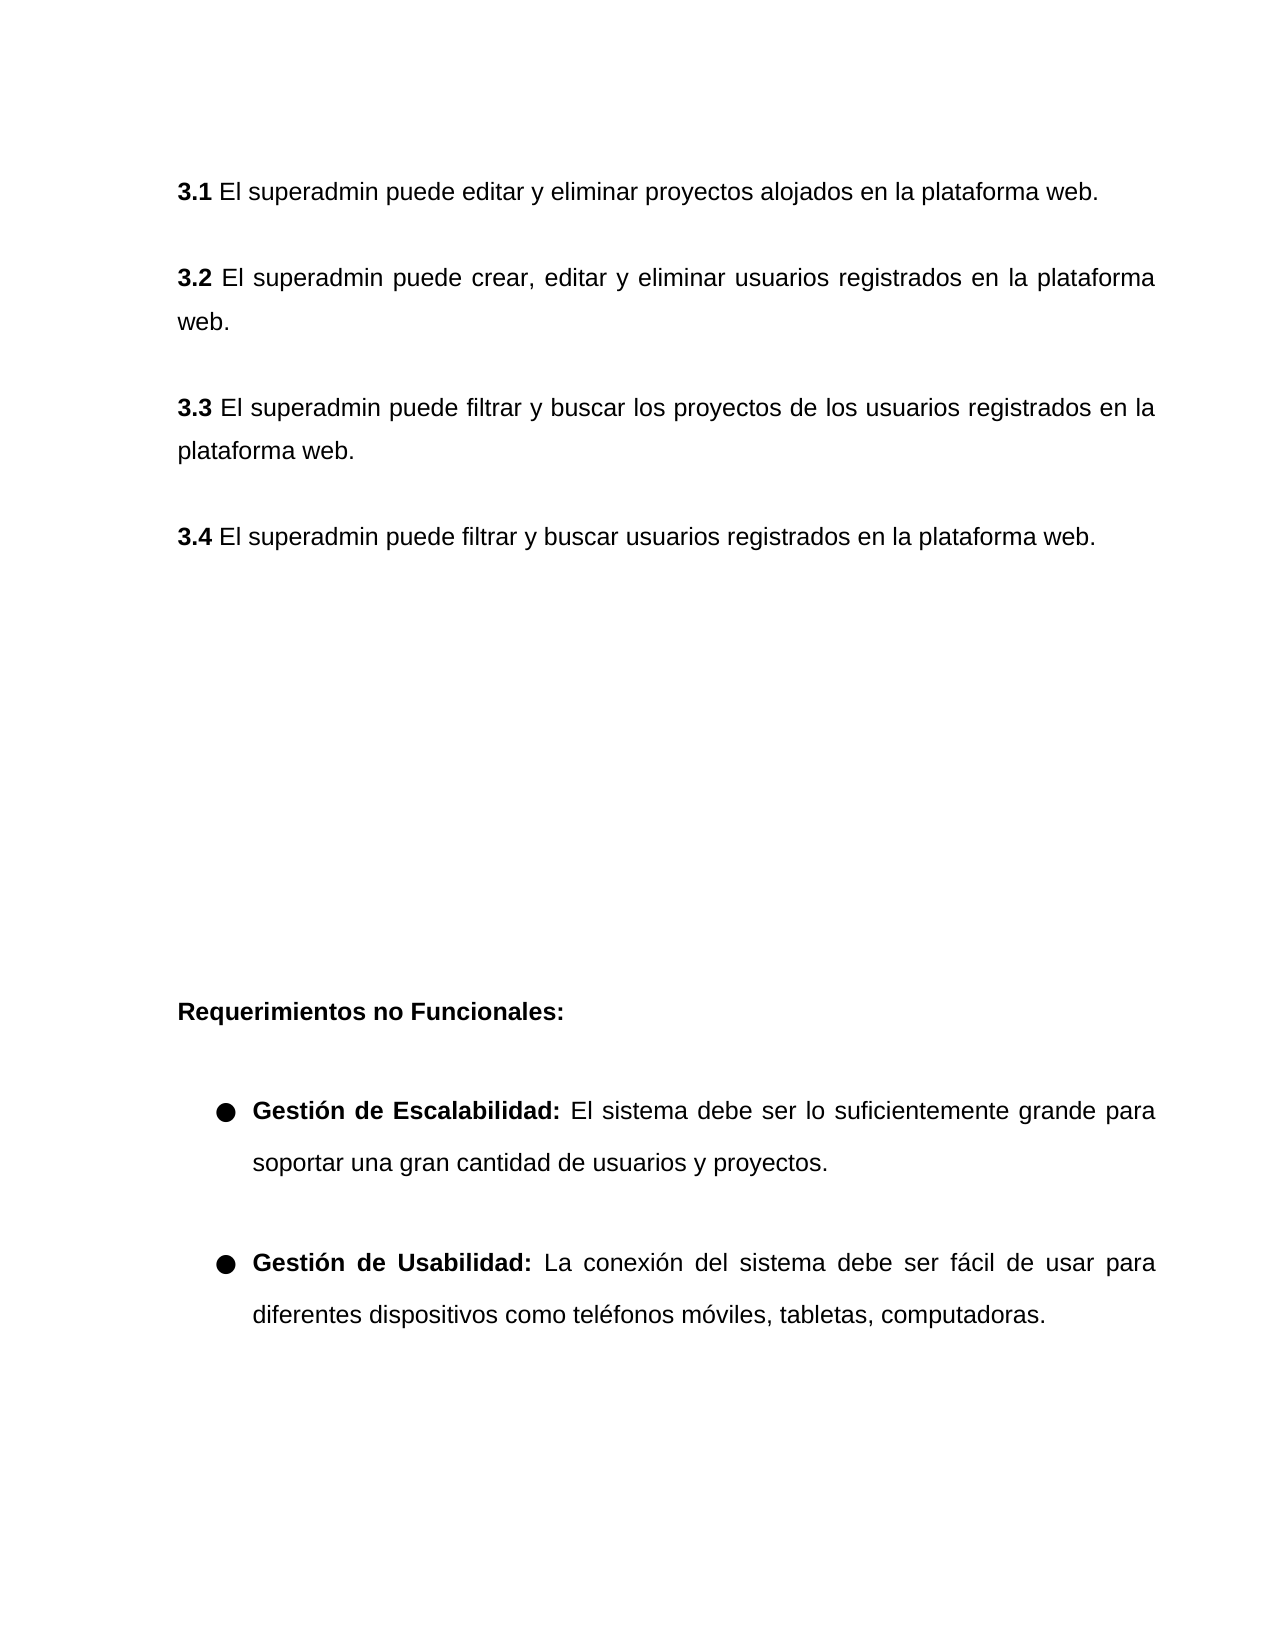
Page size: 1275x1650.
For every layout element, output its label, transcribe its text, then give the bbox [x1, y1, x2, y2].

text 3.4 El superadmin puede filtrar y buscar usuarios registrados en la plataforma web. [177, 522, 1157, 551]
text 3.1 El superadmin puede editar y eliminar proyectos alojados en la plataforma web. [177, 177, 1157, 206]
text 3.2 El superadmin puede crear, editar y eliminar usuarios registrados en la plataforma web. [177, 263, 1157, 335]
text Requerimientos no Funcionales: [177, 997, 1157, 1025]
list Gestión de Escalabilidad: El sistema debe ser lo suficientemente grande para soportar una gran cantidad de usuarios y proyectos. [215, 1083, 1157, 1177]
text 3.3 El superadmin puede filtrar y buscar los proyectos de los usuarios registrados en la plataforma web. [177, 393, 1157, 465]
list Gestión de Usabilidad: La conexión del sistema debe ser fácil de usar para diferentes dispositivos como teléfonos móviles, tabletas, computadoras. [215, 1235, 1157, 1329]
